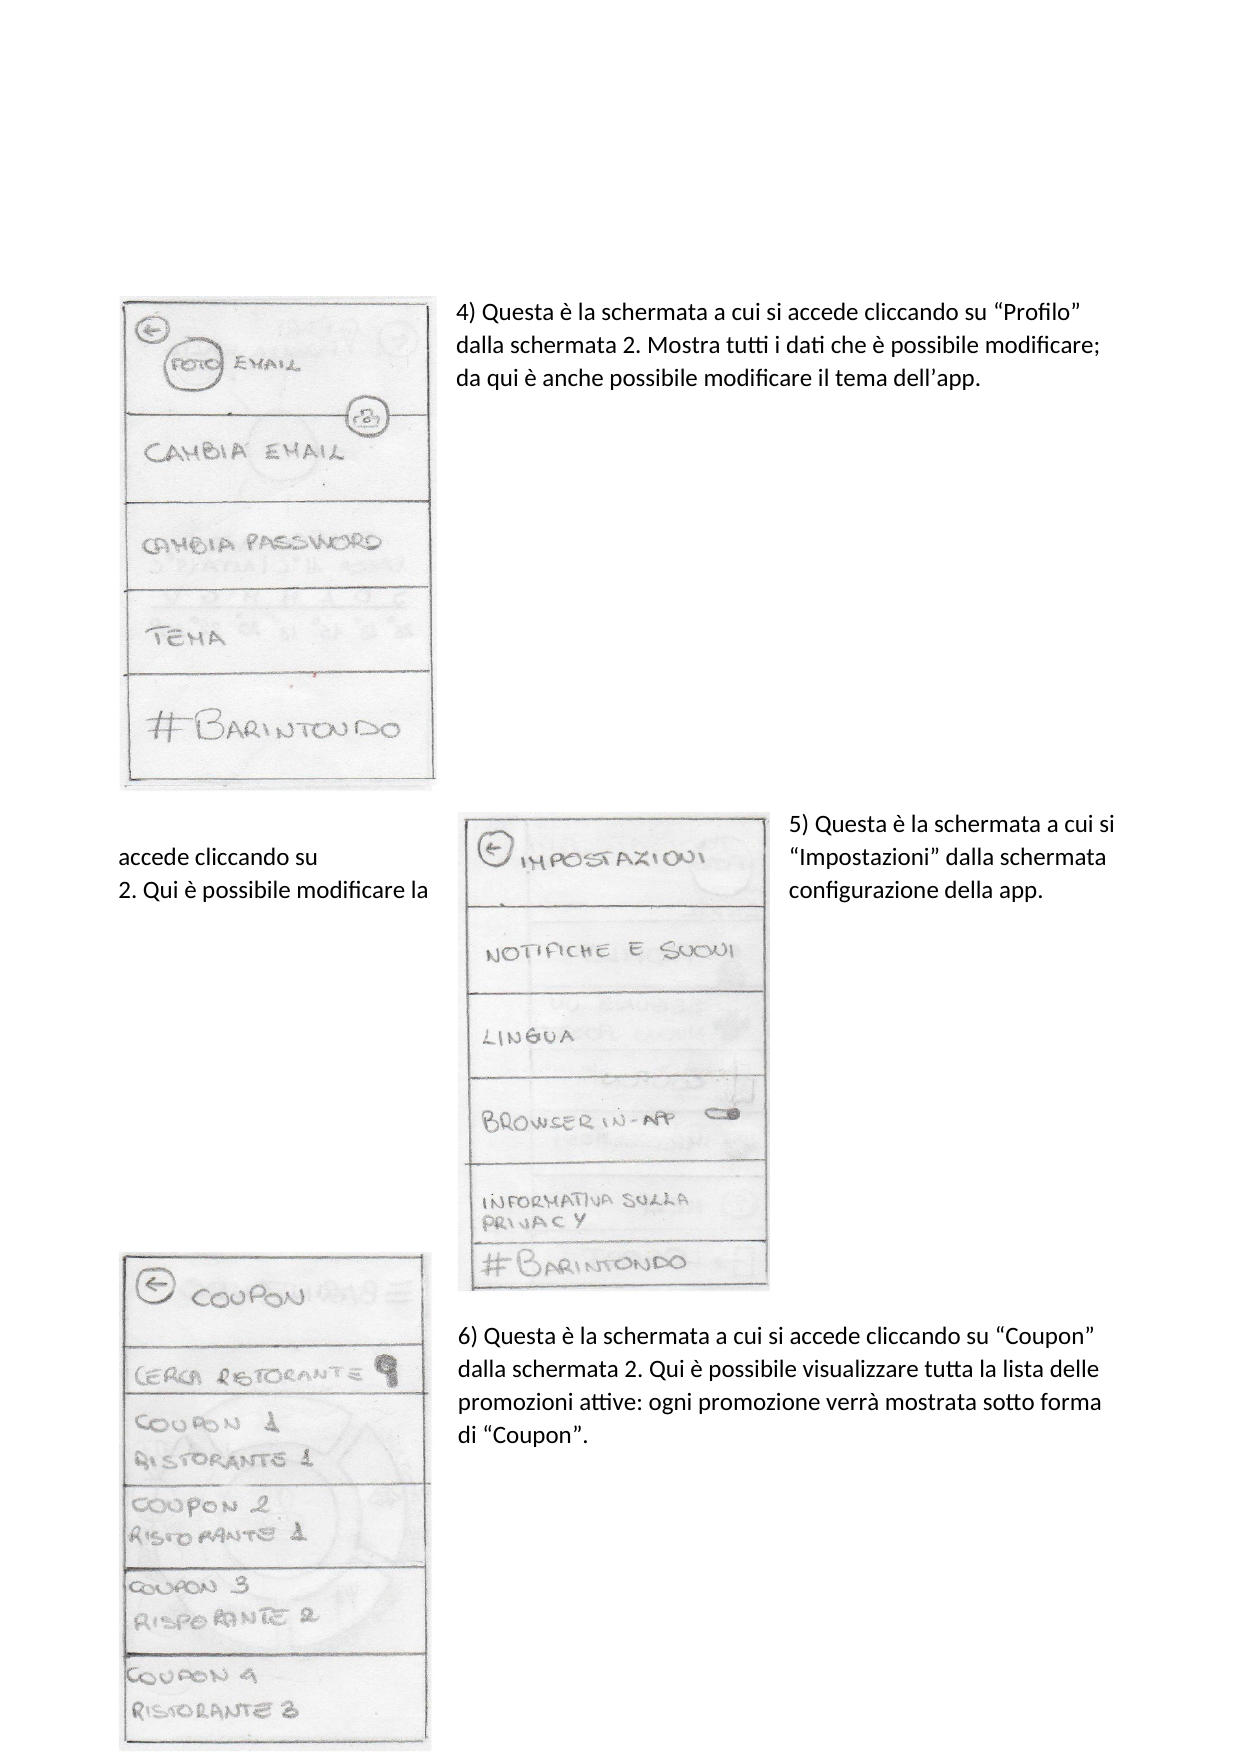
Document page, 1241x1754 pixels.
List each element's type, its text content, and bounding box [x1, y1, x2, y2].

text 6) Questa è la schermata a cui si accede cliccando su “Coupon” dalla schermata 2. Qui è possibile visualizzare tutta la lista delle promozioni attive: ogni promozione verrà mostrata sotto forma di “Coupon”. [439, 1321, 1122, 1450]
picture [457, 812, 770, 1302]
text 4) Questa è la schermata a cui si accede cliccando su “Profilo” dalla schermata 2. Mostra tutti i dati che è possibile modificare; da qui è anche possibile modificare il tema dell’app. [437, 296, 1122, 393]
text 5) Questa è la schermata a cui si accede cliccando su “Impostazioni” dalla schermata 2. Qui è possibile modificare la configurazione della app. [118, 808, 1122, 905]
picture [118, 296, 437, 796]
picture [118, 1252, 439, 1754]
